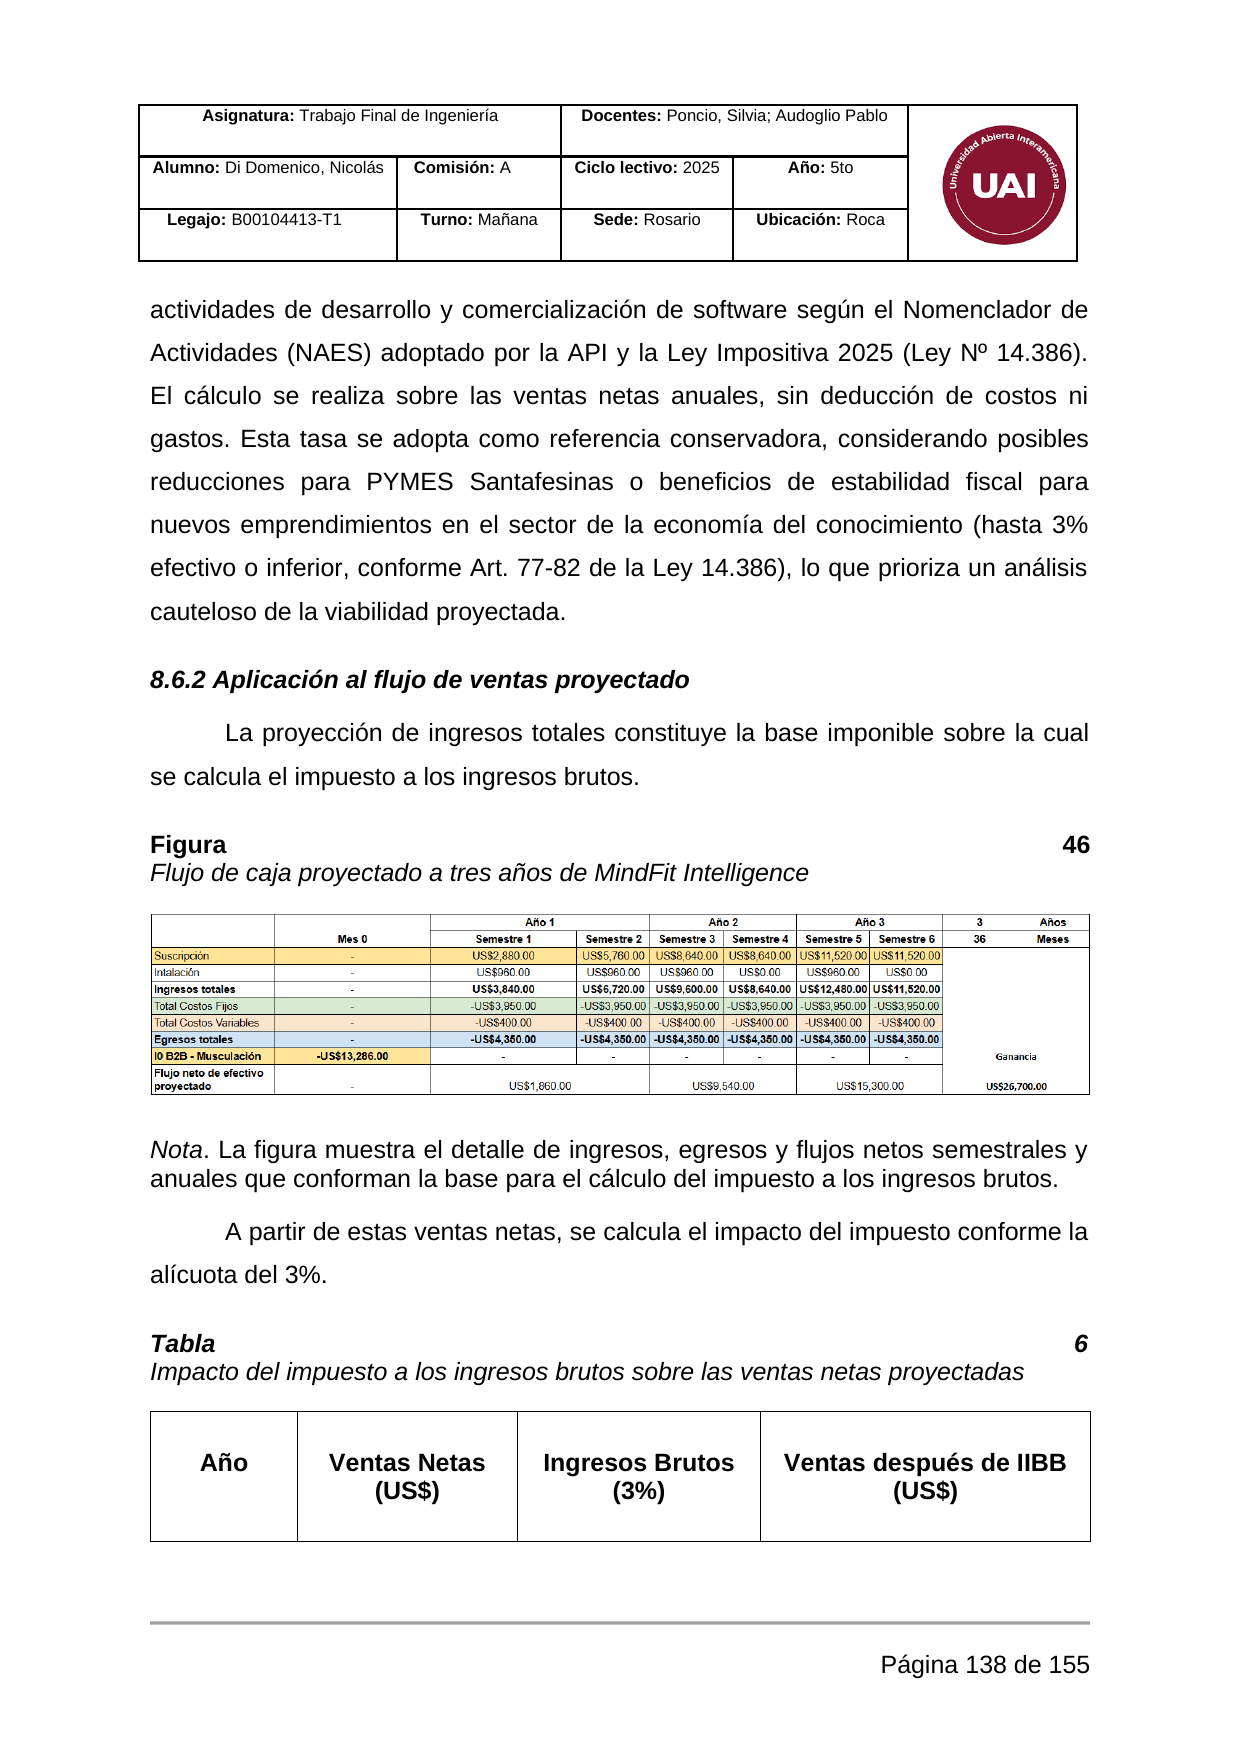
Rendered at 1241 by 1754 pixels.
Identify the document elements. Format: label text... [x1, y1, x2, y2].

text Tabla 6 Impacto del impuesto a los ingresos brutos sobre las ventas netas proyectadas [150, 1329, 1090, 1386]
picture [150, 912, 1091, 1096]
table_header Ventas después de IIBB (US$) [761, 1412, 1090, 1541]
text Figura 46 Flujo de caja proyectado a tres años de MindFit Intelligence [150, 830, 1090, 887]
text Nota. La figura muestra el detalle de ingresos, egresos y flujos netos semestrales y anuales que conforman la base para el cálculo del impuesto a los ingresos brutos. [150, 1135, 1090, 1192]
text A partir de estas ventas netas, se calcula el impacto del impuesto conforme la alícuota del 3%. [150, 1217, 1090, 1289]
text La proyección de ingresos totales constituye la base imponible sobre la cual se calcula el impuesto a los ingresos brutos. [150, 718, 1090, 790]
table_header Año [151, 1412, 297, 1541]
subtitle 8.6.2 Aplicación al flujo de ventas proyectado [150, 665, 1090, 693]
table_header Ventas Netas (US$) [298, 1412, 517, 1541]
table_header Ingresos Brutos (3%) [518, 1412, 760, 1541]
picture [939, 118, 1068, 150]
